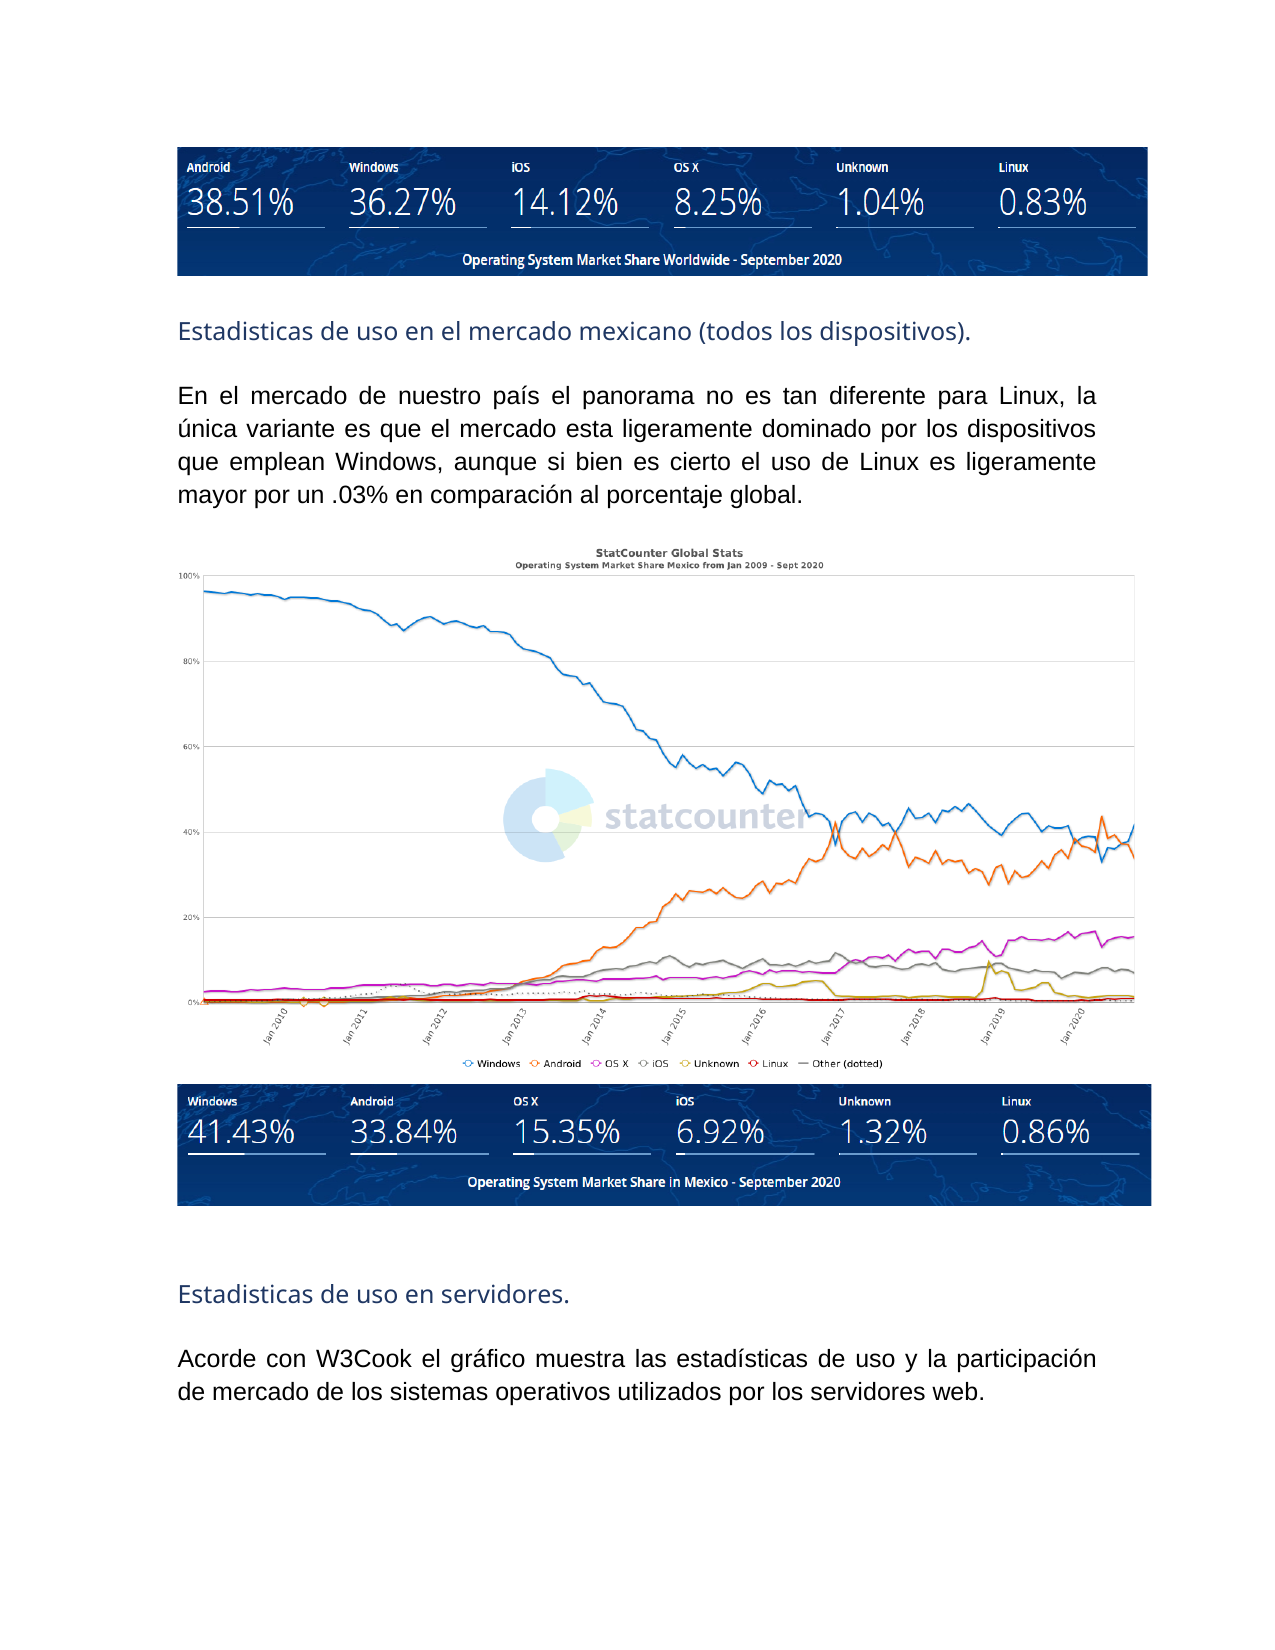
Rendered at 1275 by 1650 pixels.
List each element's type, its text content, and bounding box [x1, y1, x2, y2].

text En el mercado de nuestro país el panorama no es tan diferente para Linux, la única variante es que el mercado esta ligeramente dominado por los dispositivos que emplean Windows, aunque si bien es cierto el uso de Linux es ligeramente mayor por un .03% en comparación al porcentaje global. [177, 381, 1098, 509]
picture [177, 147, 1148, 276]
subtitle Estadisticas de uso en servidores. [177, 1276, 1098, 1311]
text Acorde con W3Cook el gráfico muestra las estadísticas de uso y la participación de mercado de los sistemas operativos utilizados por los servidores web. [177, 1344, 1098, 1406]
picture [177, 546, 1152, 1206]
subtitle Estadisticas de uso en el mercado mexicano (todos los dispositivos). [177, 313, 1098, 347]
